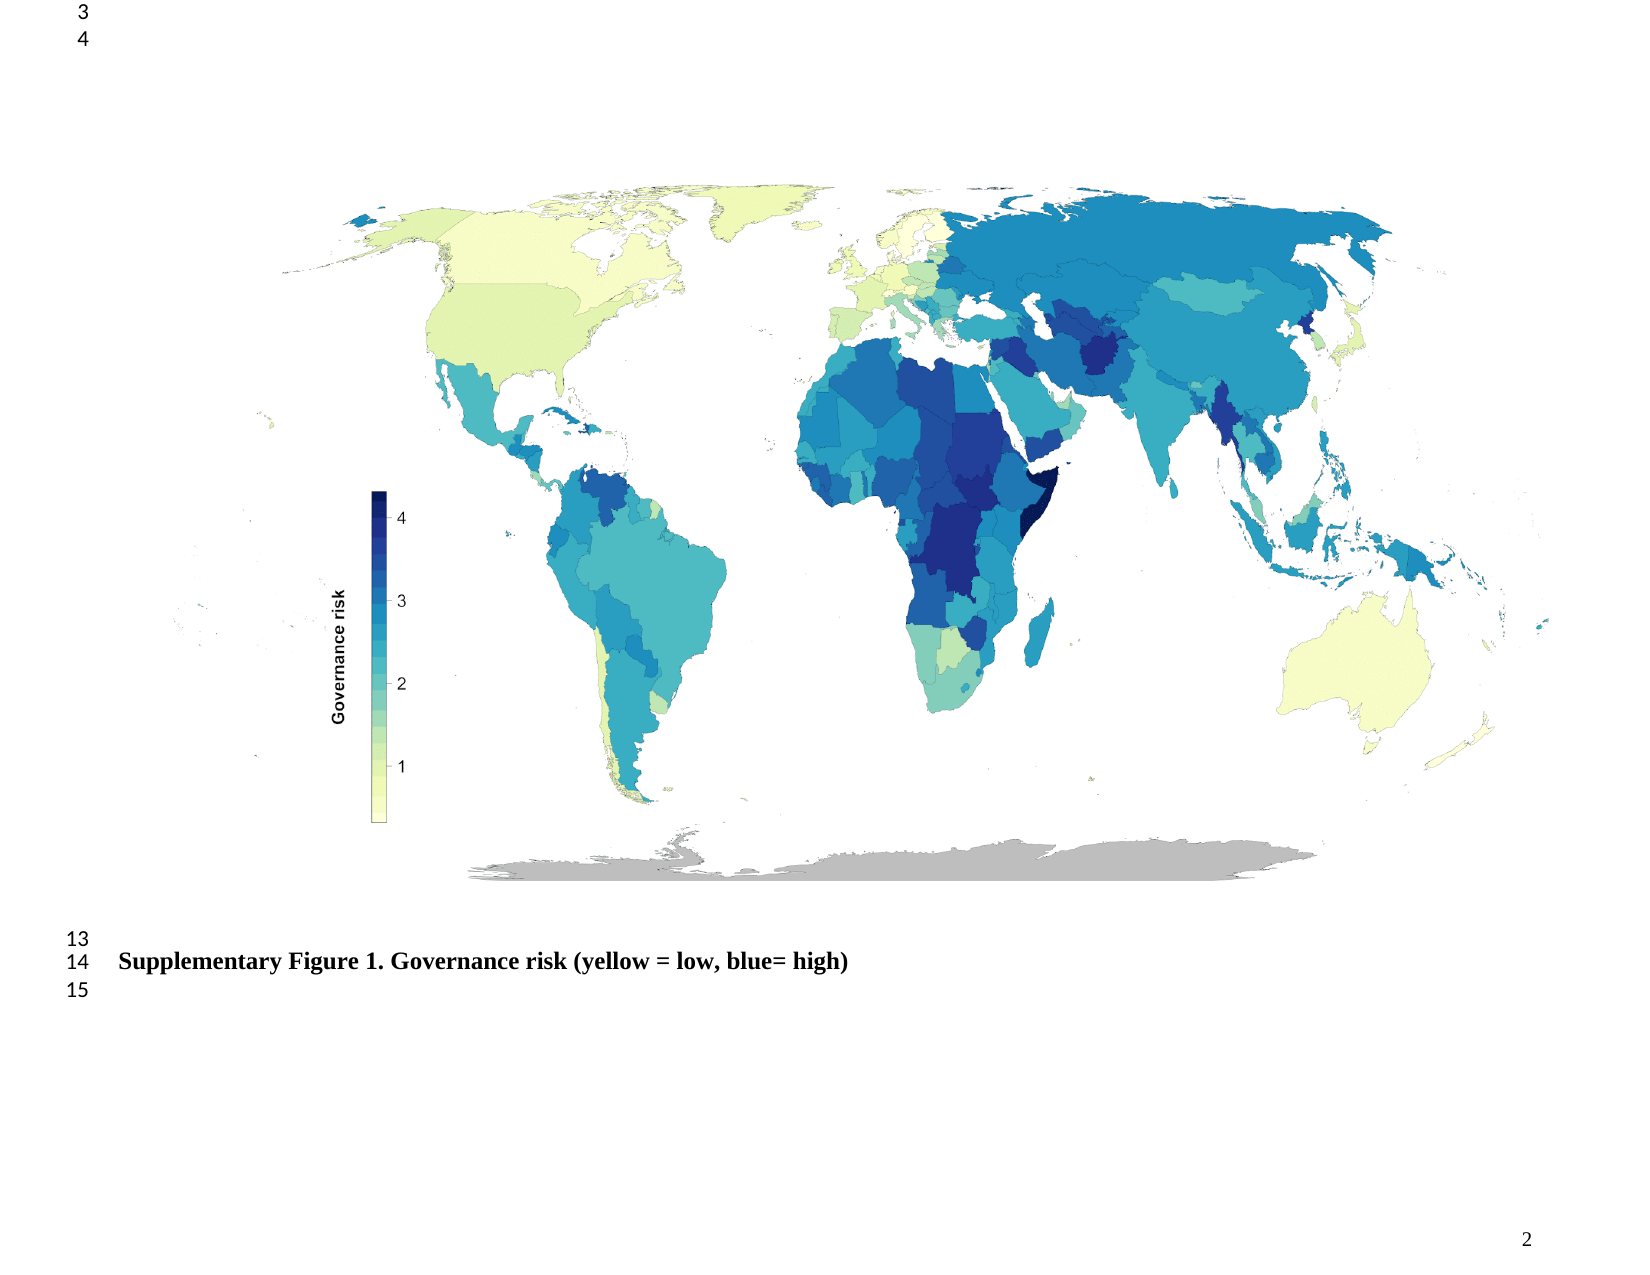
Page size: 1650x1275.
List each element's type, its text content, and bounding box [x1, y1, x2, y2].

picture [118, 118, 1609, 947]
text Supplementary Figure 1. Governance risk (yellow = low, blue= high) [118, 947, 1532, 975]
